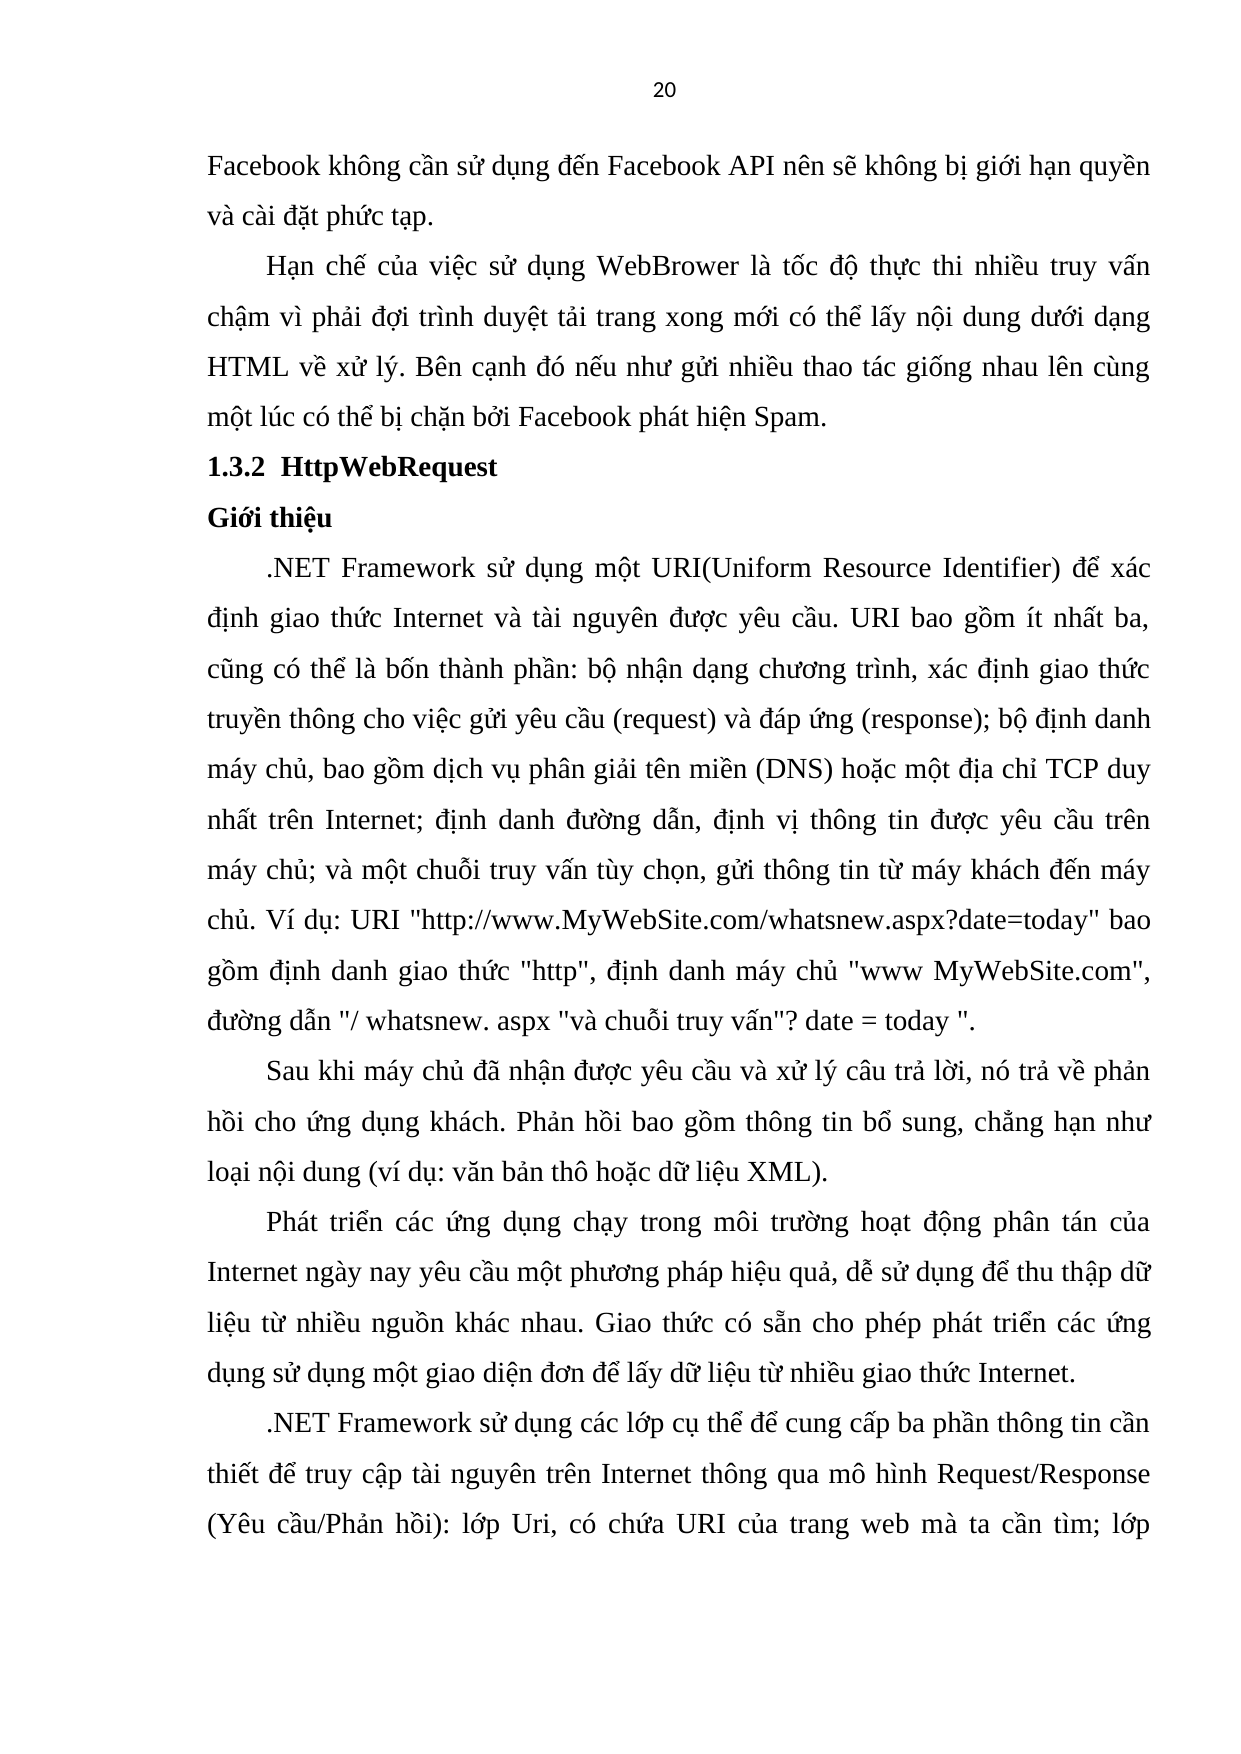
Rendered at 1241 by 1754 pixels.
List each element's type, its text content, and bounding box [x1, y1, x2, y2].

list Sau khi máy chủ đã nhận được yêu cầu và xử lý câu trả lời, nó trả về phản hồi cho ứng dụng khách. Phản hồi bao gồm thông tin bổ sung, chẳng hạn như loại nội dung (ví dụ: văn bản thô hoặc dữ liệu XML). [207, 1053, 1152, 1187]
list HttpWebRequest [207, 449, 1152, 483]
list Hạn chế của việc sử dụng WebBrower là tốc độ thực thi nhiều truy vấn chậm vì phải đợi trình duyệt tải trang xong mới có thể lấy nội dung dưới dạng HTML về xử lý. Bên cạnh đó nếu như gửi nhiều thao tác giống nhau lên cùng một lúc có thể bị chặn bởi Facebook phát hiện Spam. [207, 248, 1152, 433]
list Giới thiệu [207, 500, 1152, 533]
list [207, 148, 1152, 232]
list .NET Framework sử dụng một URI(Uniform Resource Identifier) để xác định giao thức Internet và tài nguyên được yêu cầu. URI bao gồm ít nhất ba, cũng có thể là bốn thành phần: bộ nhận dạng chương trình, xác định giao thức truyền thông cho việc gửi yêu cầu (request) và đáp ứng (response); bộ định danh máy chủ, bao gồm dịch vụ phân giải tên miền (DNS) hoặc một địa chỉ TCP duy nhất trên Internet; định danh đường dẫn, định vị thông tin được yêu cầu trên máy chủ; và một chuỗi truy vấn tùy chọn, gửi thông tin từ máy khách đến máy chủ. Ví dụ: URI "http://www.MyWebSite.com/whatsnew.aspx?date=today" bao gồm định danh giao thức "http", định danh máy chủ "www MyWebSite.com", đường dẫn "/ whatsnew. aspx "và chuỗi truy vấn"? date = today ". [207, 550, 1152, 1037]
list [207, 1406, 1152, 1540]
list Phát triển các ứng dụng chạy trong môi trường hoạt động phân tán của Internet ngày nay yêu cầu một phương pháp hiệu quả, dễ sử dụng để thu thập dữ liệu từ nhiều nguồn khác nhau. Giao thức có sẵn cho phép phát triển các ứng dụng sử dụng một giao diện đơn để lấy dữ liệu từ nhiều giao thức Internet. [207, 1204, 1152, 1389]
